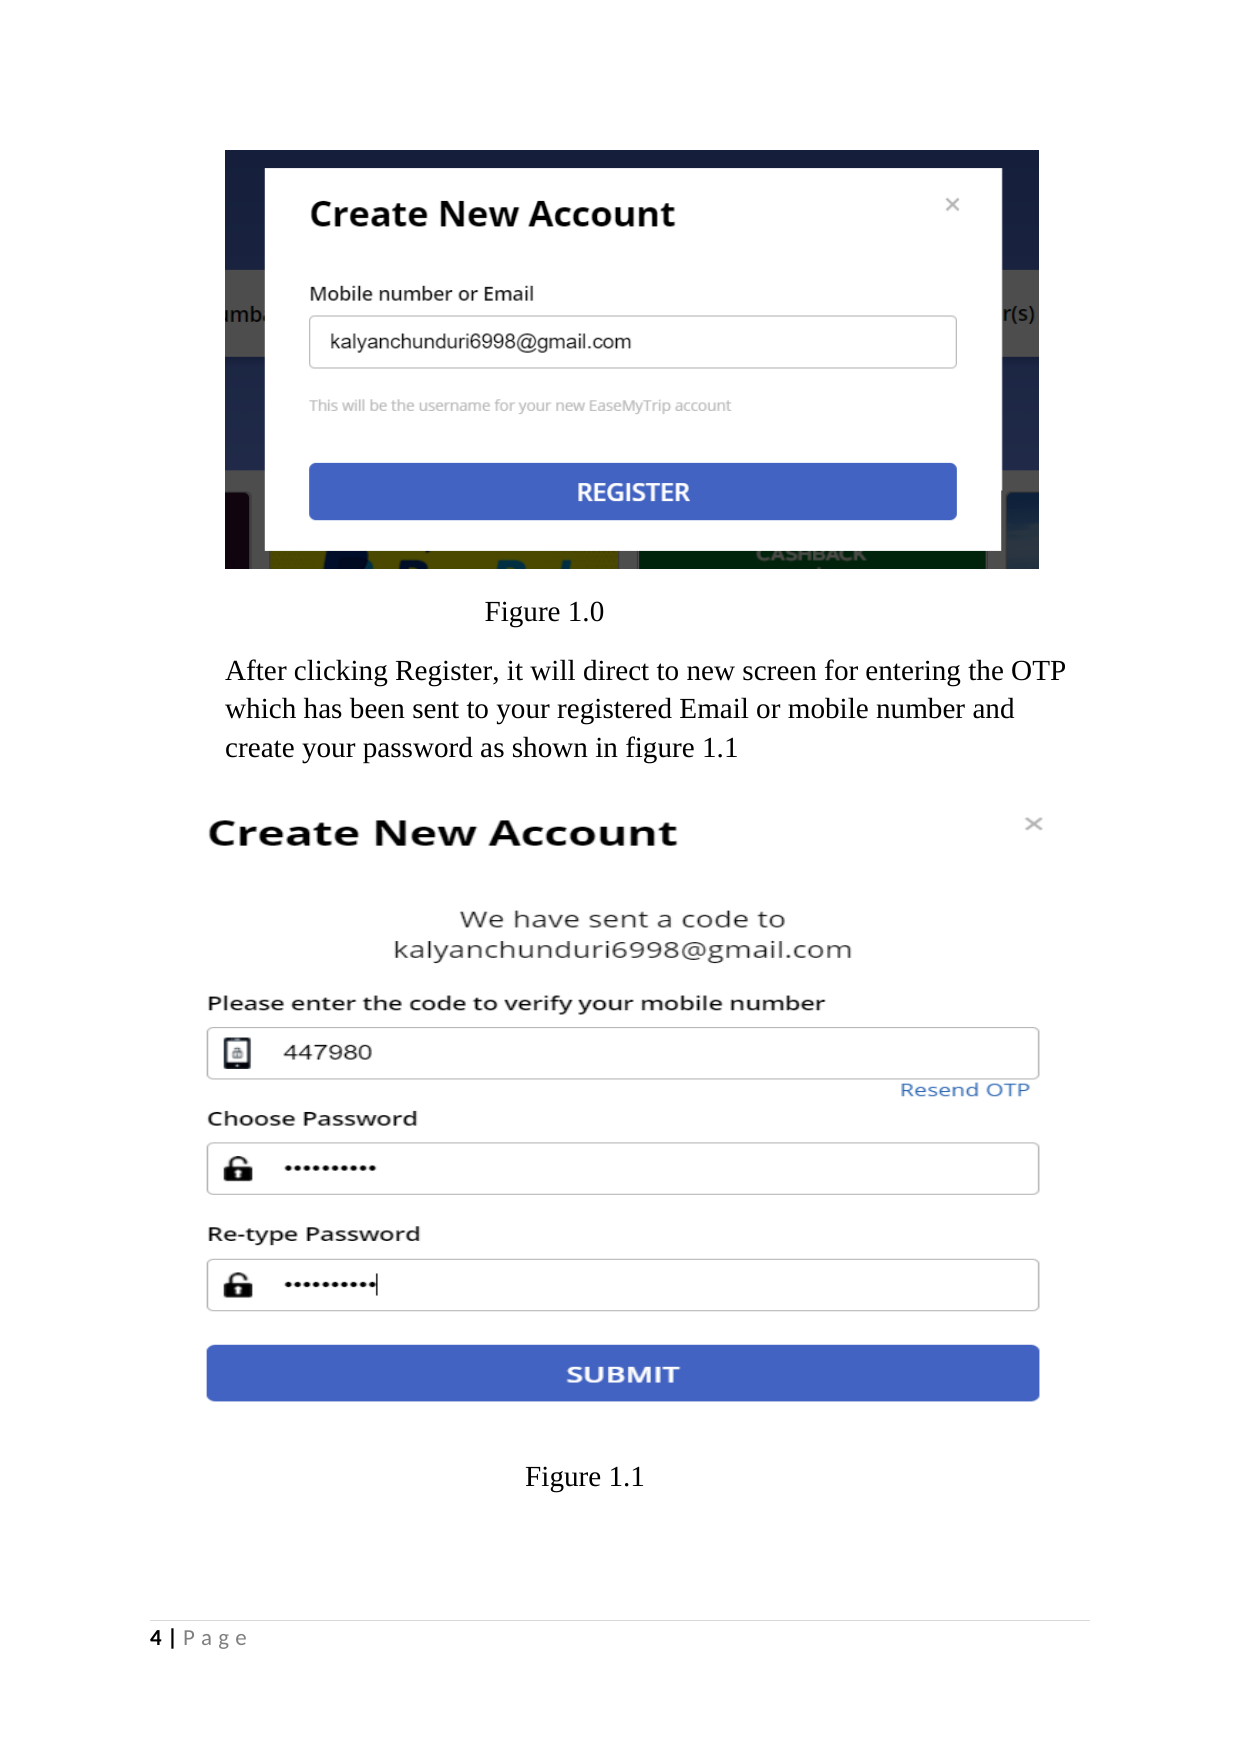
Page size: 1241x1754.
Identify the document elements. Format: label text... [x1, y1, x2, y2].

text After clicking Register, it will direct to new screen for entering the OTP which has been sent to your registered Email or mobile number and create your password as shown in figure 1.1 [225, 653, 1090, 764]
text Figure 1.1 [150, 1459, 1090, 1493]
text Figure 1.0 [150, 594, 1090, 627]
picture [150, 789, 1088, 1435]
picture [225, 150, 1039, 569]
